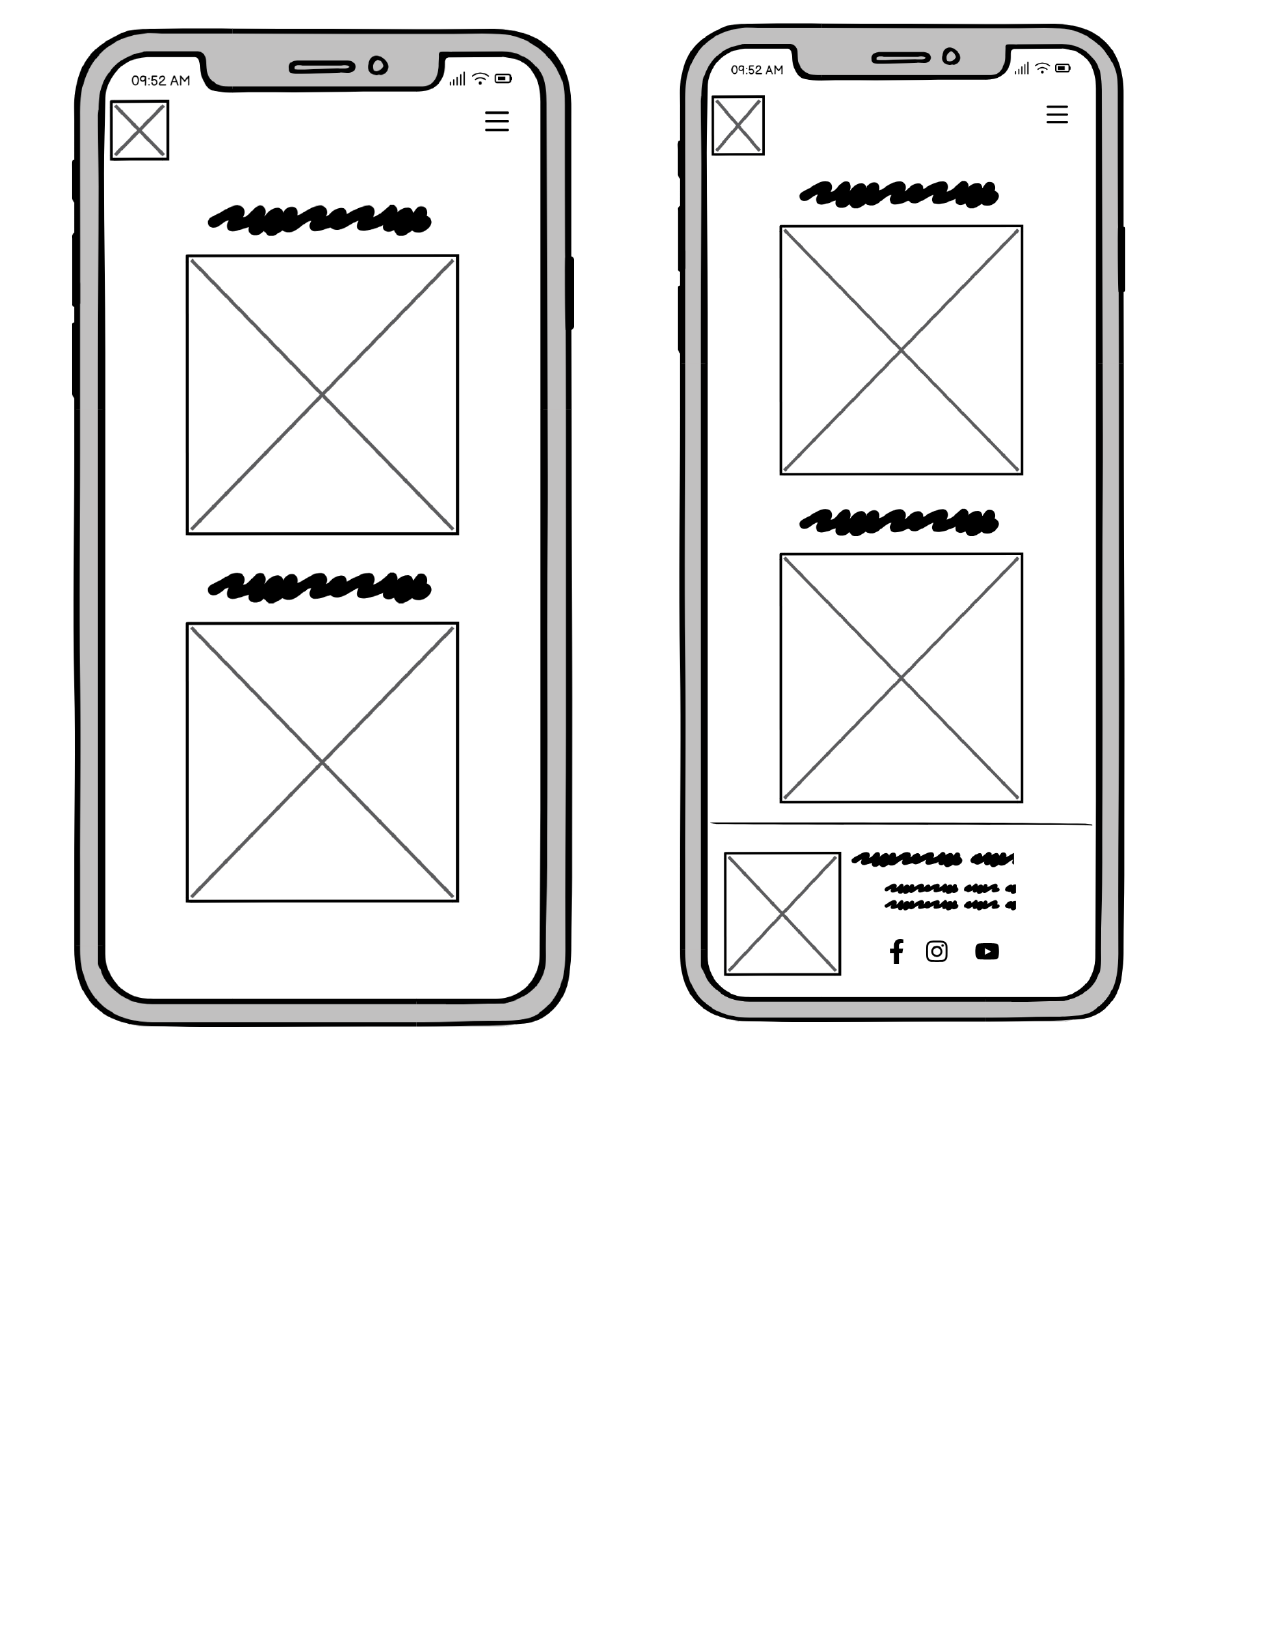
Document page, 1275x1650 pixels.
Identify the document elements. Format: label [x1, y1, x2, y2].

picture [71, 28, 574, 1027]
picture [677, 23, 1125, 1022]
